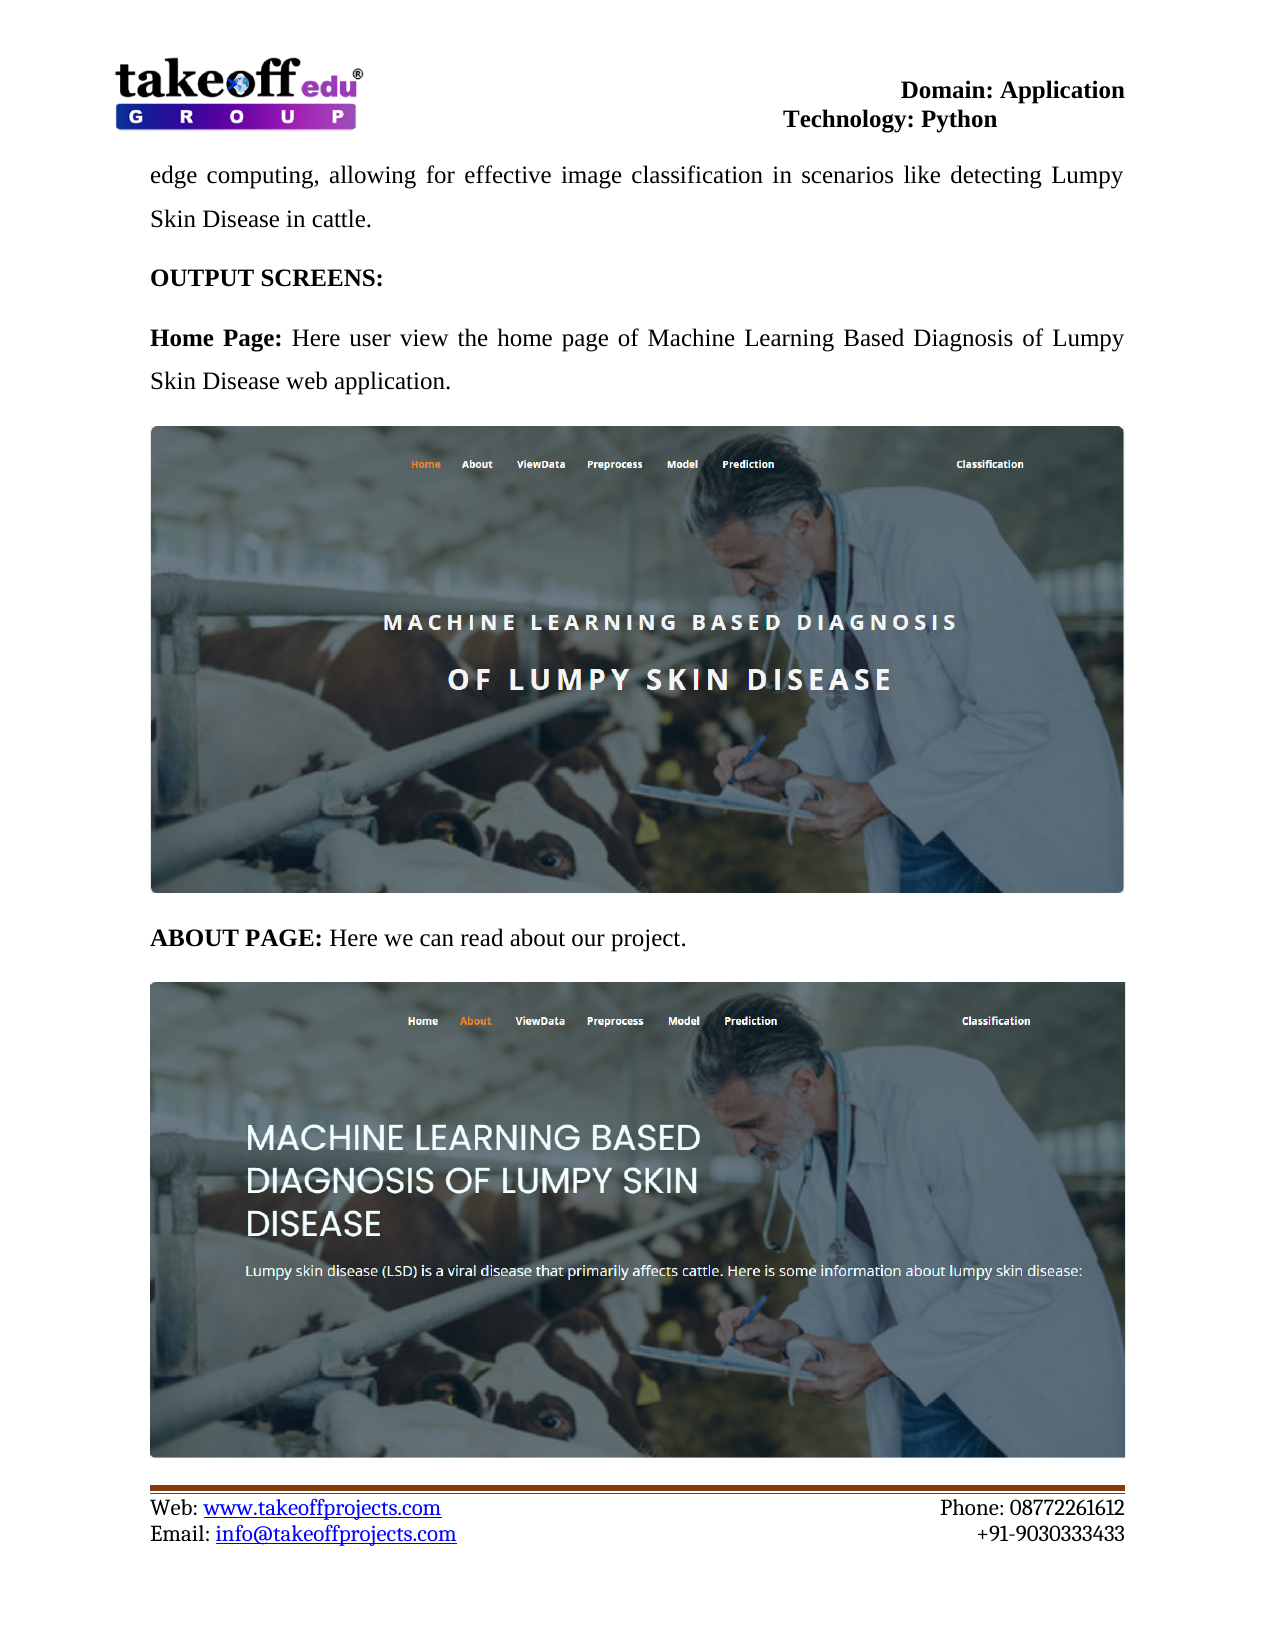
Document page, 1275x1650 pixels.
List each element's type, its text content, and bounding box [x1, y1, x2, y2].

text ABOUT PAGE: Here we can read about our project. [150, 923, 1125, 952]
picture [150, 426, 1125, 893]
picture [112, 53, 366, 140]
text OUTPUT SCREENS: [150, 263, 1125, 292]
text Home Page: Here user view the home page of Machine Learning Based Diagnosis of Lumpy Skin Disease web application. [150, 323, 1125, 395]
picture [150, 982, 1125, 1458]
